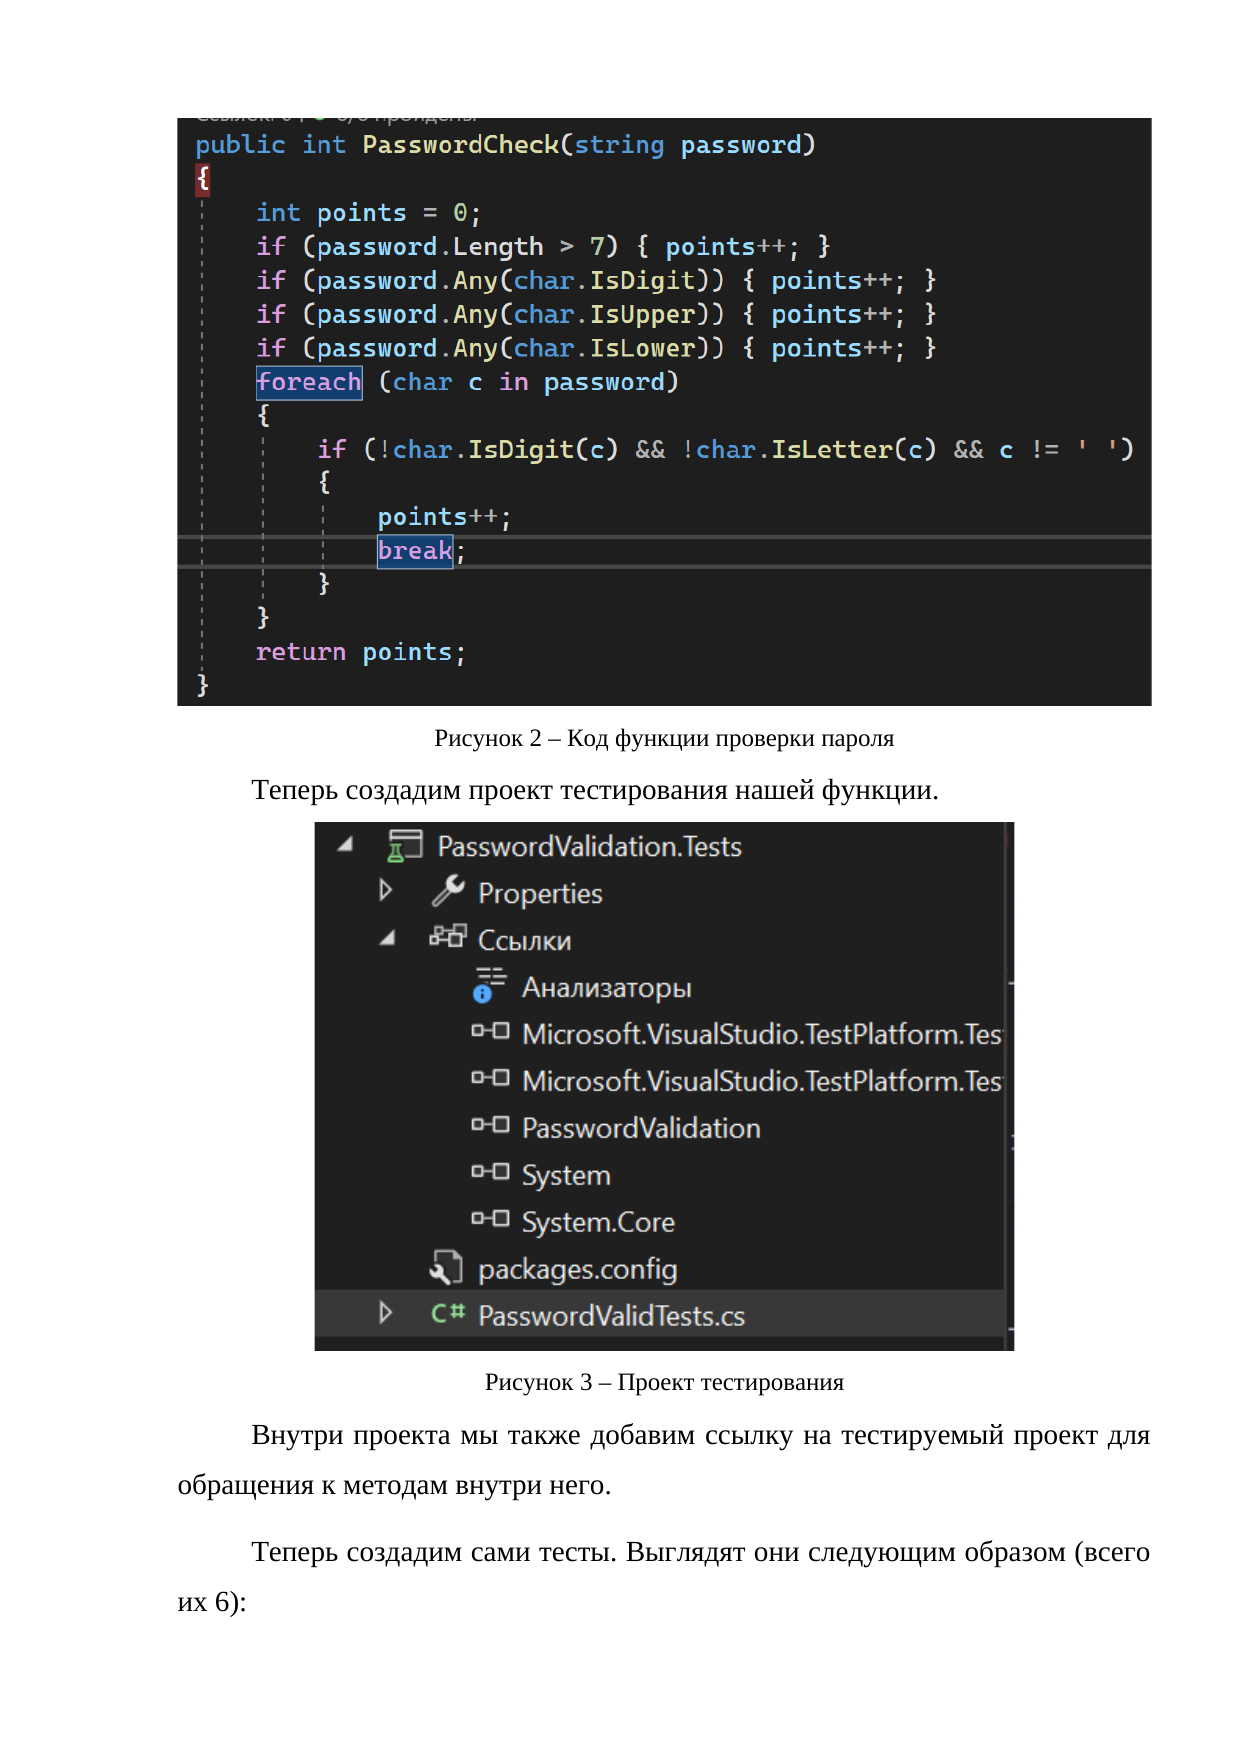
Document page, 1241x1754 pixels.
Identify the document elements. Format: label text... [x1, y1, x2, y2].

picture [177, 118, 1152, 706]
text Внутри проекта мы также добавим ссылку на тестируемый проект для обращения к методам внутри него. [177, 1417, 1152, 1501]
text Рисунок 3 – Проект тестирования [177, 1367, 1152, 1396]
text Теперь создадим проект тестирования нашей функции. [177, 772, 1152, 806]
picture [314, 822, 1015, 1351]
text Теперь создадим сами тесты. Выглядят они следующим образом (всего их 6): [177, 1534, 1152, 1618]
text Рисунок 2 – Код функции проверки пароля [177, 723, 1152, 751]
